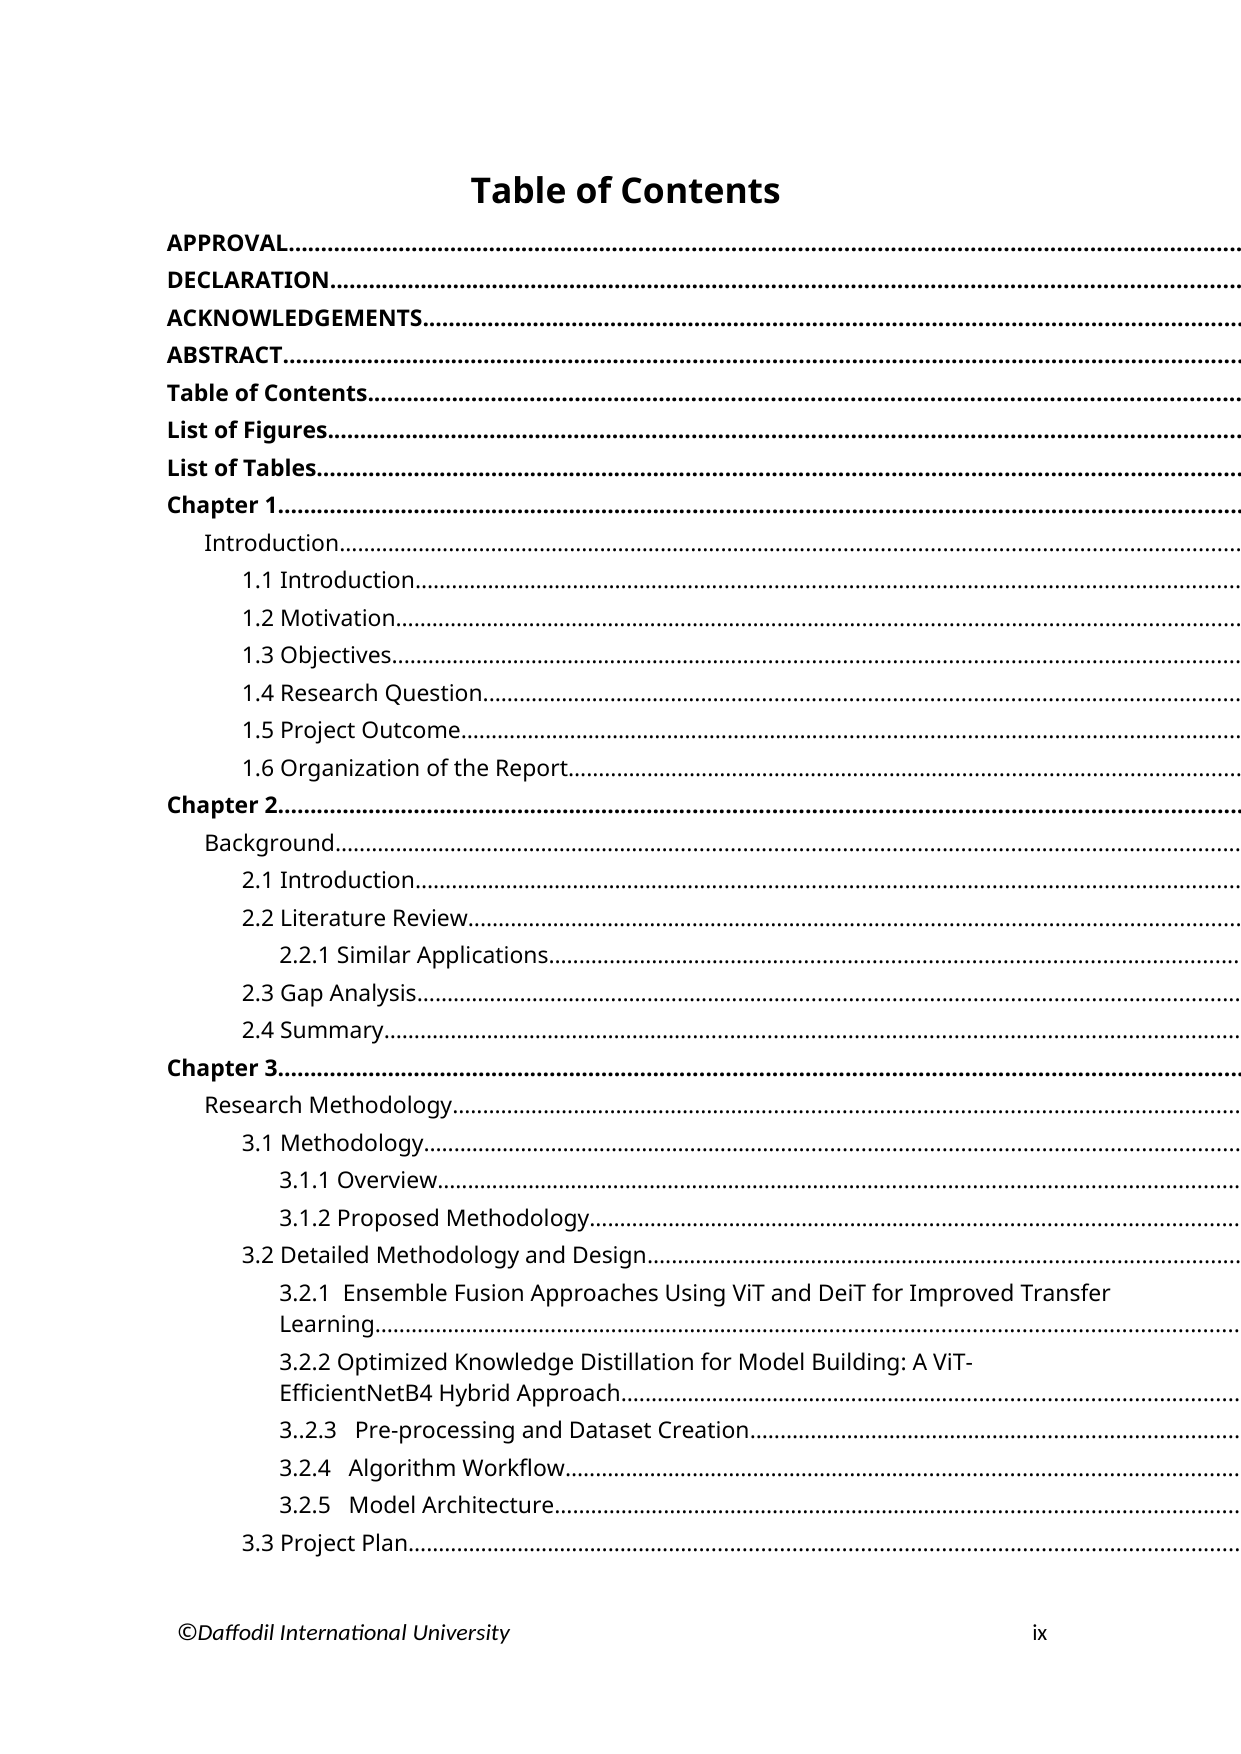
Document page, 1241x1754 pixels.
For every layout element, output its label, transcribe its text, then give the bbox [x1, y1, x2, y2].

subtitle Table of Contents [177, 165, 1074, 213]
